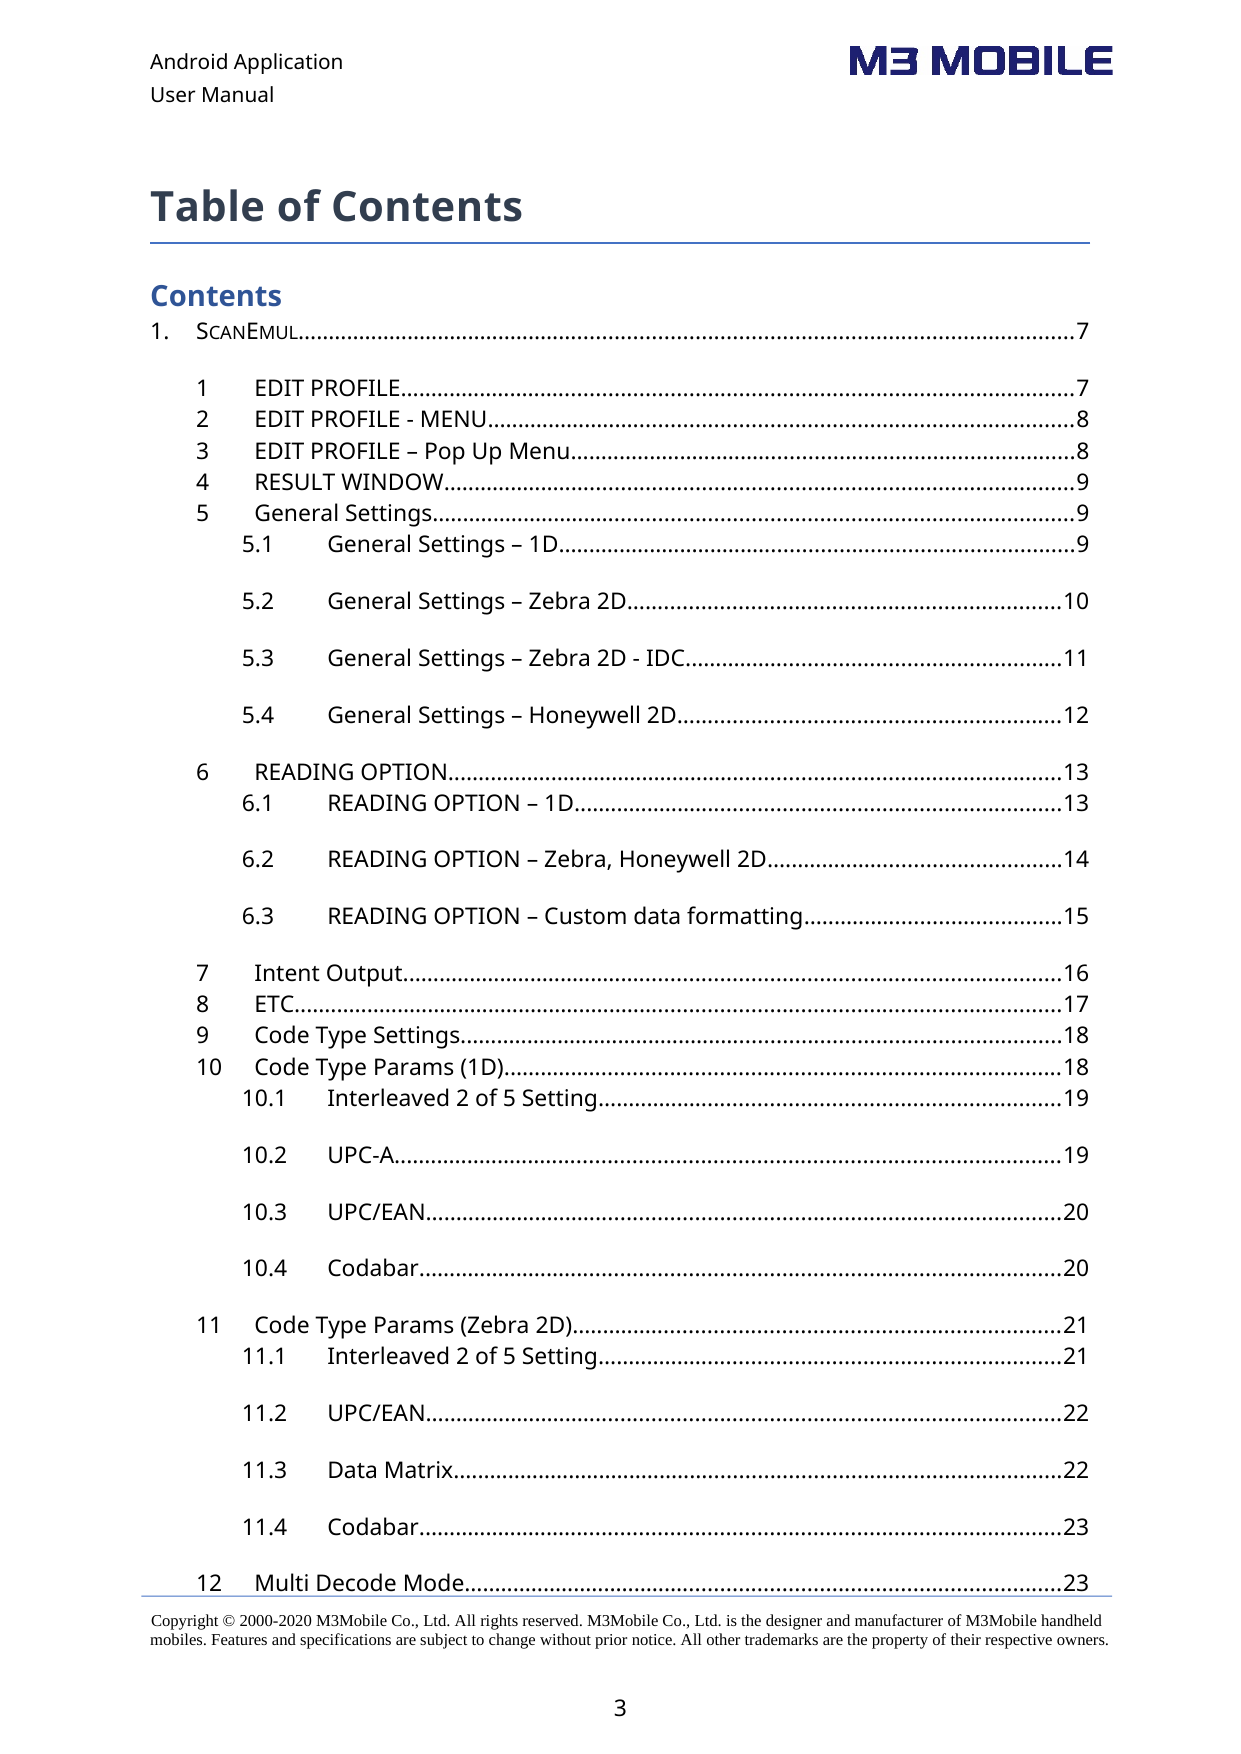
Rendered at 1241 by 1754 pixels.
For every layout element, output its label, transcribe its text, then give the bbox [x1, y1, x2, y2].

picture [850, 46, 1113, 75]
title Table of Contents [150, 177, 1090, 242]
